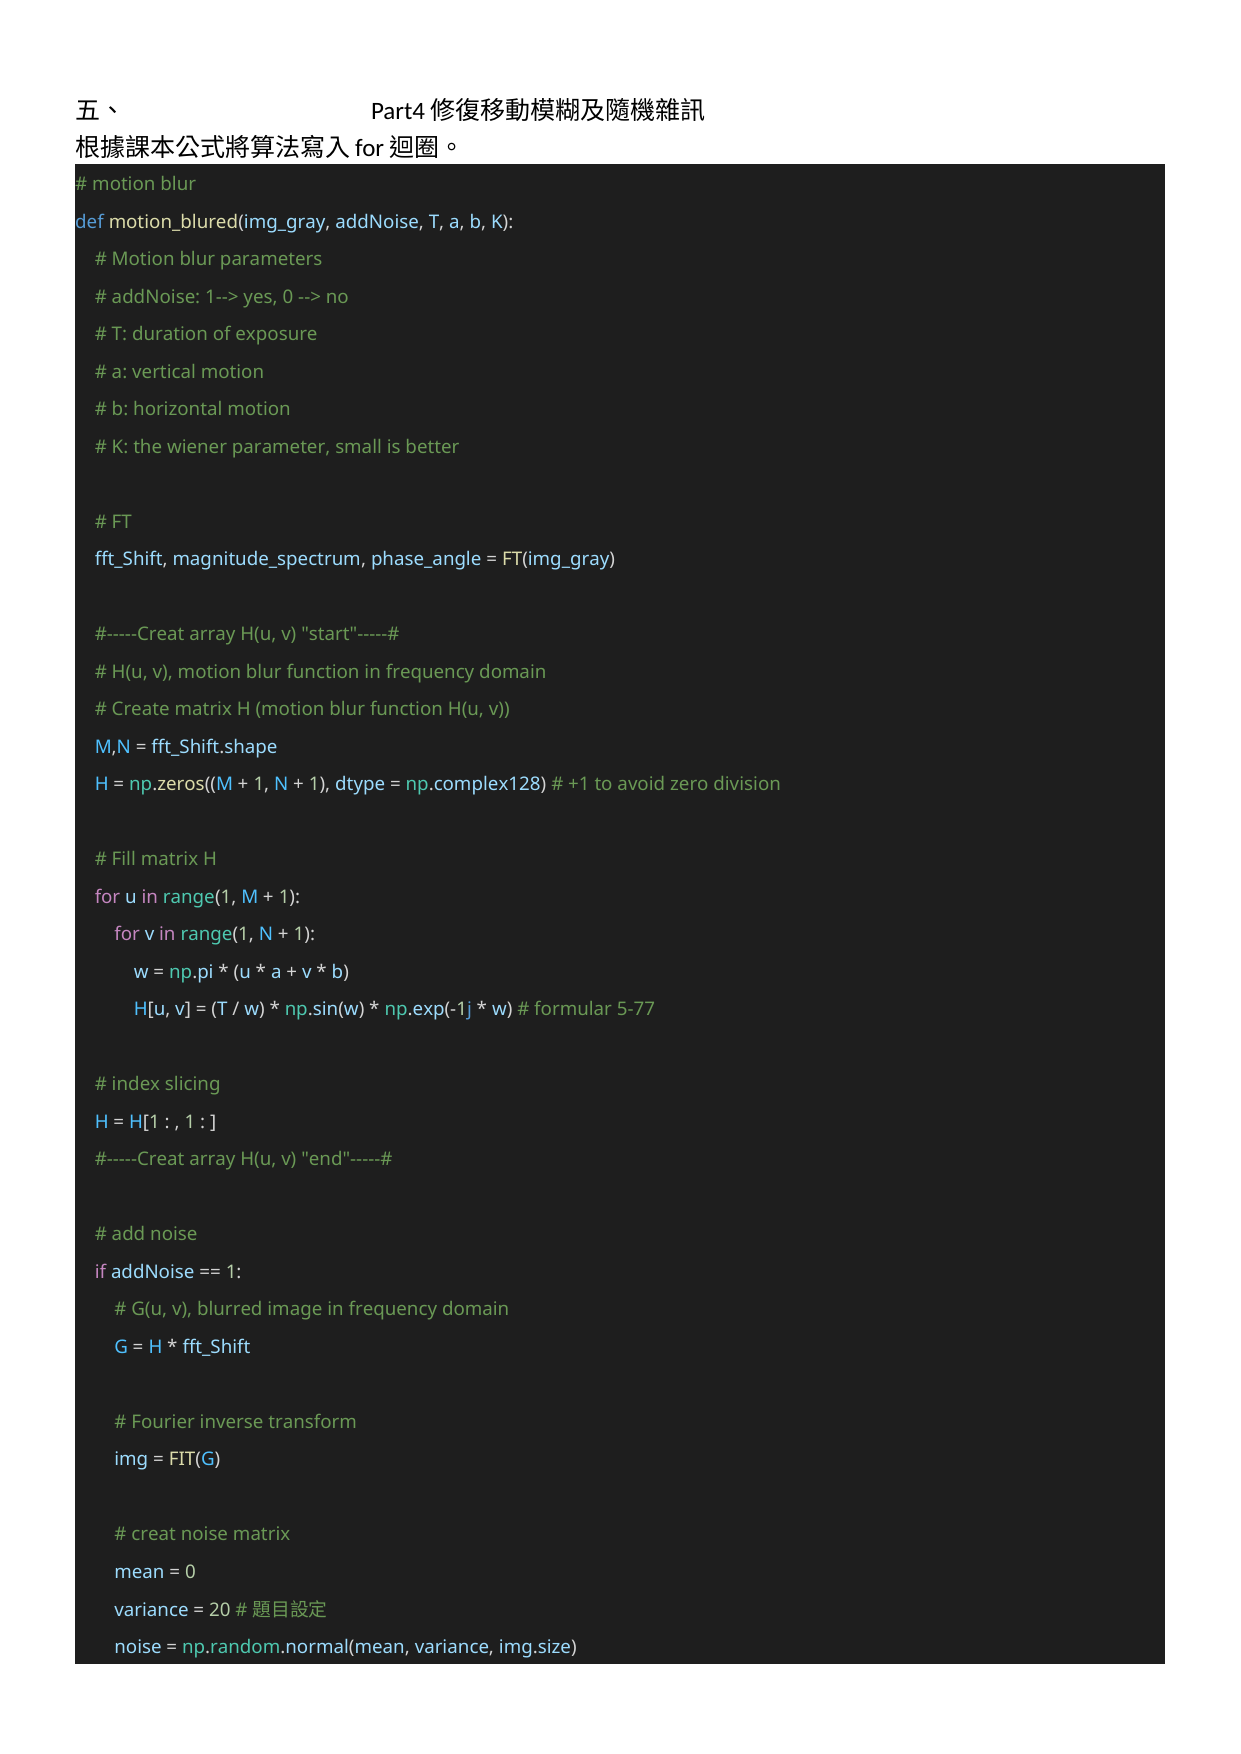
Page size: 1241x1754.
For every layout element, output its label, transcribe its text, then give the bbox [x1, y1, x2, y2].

text # H(u, v), motion blur function in frequency domain [75, 652, 1165, 689]
text fft_Shift, magnitude_spectrum, phase_angle = FT(img_gray) [75, 539, 1165, 577]
text # motion blur [75, 164, 1165, 202]
text #-----Creat array H(u, v) "end"-----# [75, 1139, 1165, 1177]
text # T: duration of exposure [75, 314, 1165, 352]
text noise = np.random.normal(mean, variance, img.size) [75, 1627, 1165, 1664]
text M,N = fft_Shift.shape [75, 727, 1165, 764]
text #-----Creat array H(u, v) "start"-----# [75, 614, 1165, 652]
text w = np.pi * (u * a + v * b) [75, 952, 1165, 989]
text # addNoise: 1--> yes, 0 --> no [75, 277, 1165, 314]
text # index slicing [75, 1064, 1165, 1102]
text for u in range(1, M + 1): [75, 877, 1165, 914]
text if addNoise == 1: [75, 1252, 1165, 1289]
text def motion_blured(img_gray, addNoise, T, a, b, K): [75, 202, 1165, 239]
text # FT [75, 502, 1165, 539]
text mean = 0 [75, 1552, 1165, 1589]
text img = FIT(G) [75, 1439, 1165, 1477]
text variance = 20 # 題目設定 [75, 1589, 1165, 1627]
text # Create matrix H (motion blur function H(u, v)) [75, 689, 1165, 727]
text # K: the wiener parameter, small is better [75, 427, 1165, 464]
text # Motion blur parameters [75, 239, 1165, 277]
text # b: horizontal motion [75, 389, 1165, 427]
text H[u, v] = (T / w) * np.sin(w) * np.exp(-1j * w) # formular 5-77 [75, 989, 1165, 1027]
text # Fourier inverse transform [75, 1402, 1165, 1439]
text H = np.zeros((M + 1, N + 1), dtype = np.complex128) # +1 to avoid zero division [75, 764, 1165, 802]
text H = H[1 : , 1 : ] [75, 1102, 1165, 1139]
text # a: vertical motion [75, 352, 1165, 389]
text 根據課本公式將算法寫入for迴圈。 [75, 127, 1165, 164]
text for v in range(1, N + 1): [75, 914, 1165, 952]
list Part4 修復移動模糊及隨機雜訊 [75, 89, 1165, 127]
text # add noise [75, 1214, 1165, 1252]
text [75, 1289, 1165, 1327]
text # creat noise matrix [75, 1514, 1165, 1552]
text # Fill matrix H [75, 839, 1165, 877]
text G = H * fft_Shift [75, 1327, 1165, 1364]
